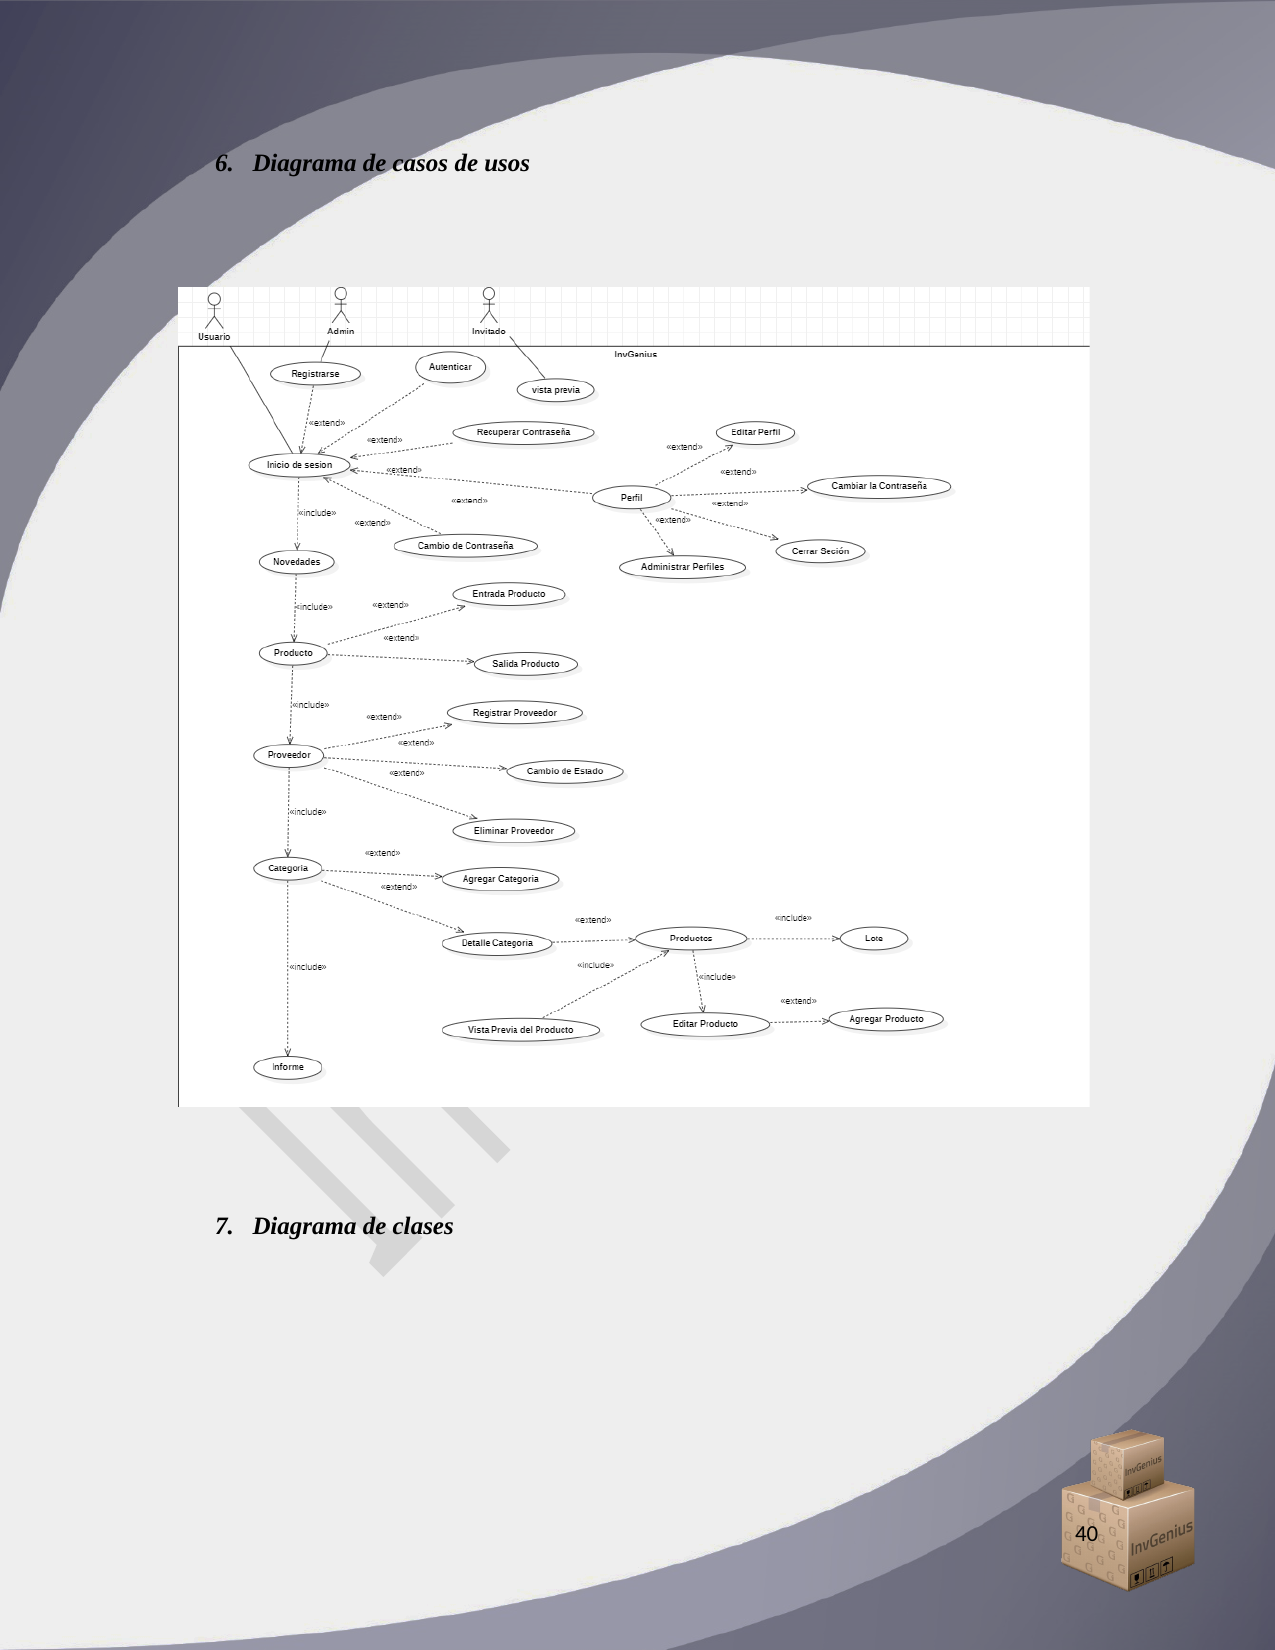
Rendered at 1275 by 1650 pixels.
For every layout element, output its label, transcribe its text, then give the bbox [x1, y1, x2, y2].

subtitle Diagrama de casos de usos [215, 148, 1098, 176]
picture [0, 0, 1275, 1650]
